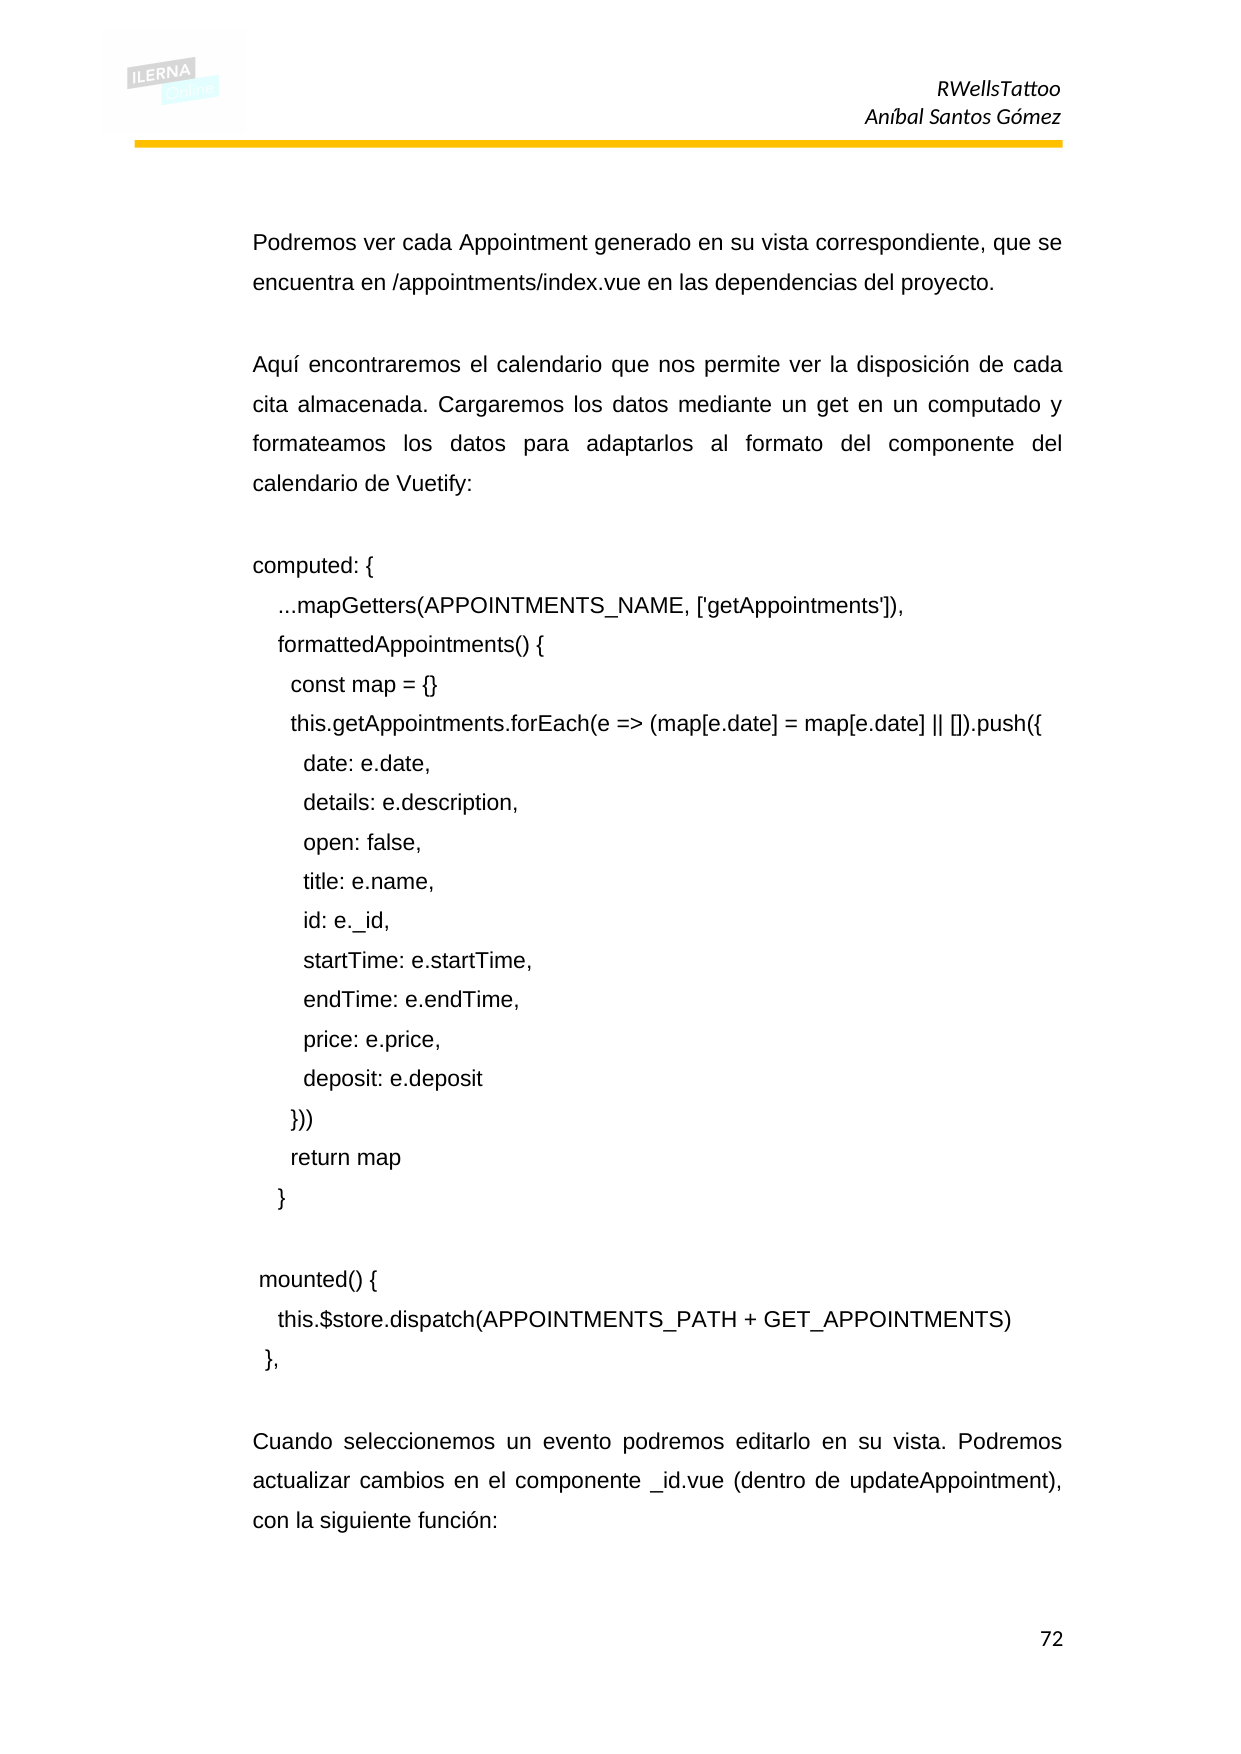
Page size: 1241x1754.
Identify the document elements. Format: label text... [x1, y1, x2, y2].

text return map [252, 1144, 1063, 1171]
text formattedAppointments() { [252, 631, 1063, 657]
text this.$store.dispatch(APPOINTMENTS_PATH + GET_APPOINTMENTS) [252, 1306, 1063, 1332]
text deposit: e.deposit [252, 1065, 1063, 1092]
text startTime: e.startTime, [252, 947, 1063, 973]
text } [252, 1184, 1063, 1210]
text date: e.date, [252, 749, 1063, 776]
text computed: { [252, 552, 1063, 578]
text })) [252, 1105, 1063, 1131]
text open: false, [252, 828, 1063, 855]
text details: e.description, [252, 789, 1063, 815]
text Cuando seleccionemos un evento podremos editarlo en su vista. Podremos actualizar cambios en el componente _id.vue (dentro de updateAppointment), con la siguiente función: [252, 1428, 1063, 1533]
text ...mapGetters(APPOINTMENTS_NAME, ['getAppointments']), [252, 592, 1063, 618]
text const map = {} [252, 671, 1063, 697]
text endTime: e.endTime, [252, 986, 1063, 1013]
text Aquí encontraremos el calendario que nos permite ver la disposición de cada cita almacenada. Cargaremos los datos mediante un get en un computado y formateamos los datos para adaptarlos al formato del componente del calendario de Vuetify: [252, 351, 1063, 496]
text mounted() { [252, 1266, 1063, 1293]
text this.getAppointments.forEach(e => (map[e.date] = map[e.date] || []).push({ [252, 710, 1063, 736]
text price: e.price, [252, 1026, 1063, 1052]
text }, [252, 1345, 1063, 1372]
text id: e._id, [252, 907, 1063, 934]
text Podremos ver cada Appointment generado en su vista correspondiente, que se encuentra en /appointments/index.vue en las dependencias del proyecto. [252, 229, 1063, 295]
text title: e.name, [252, 868, 1063, 894]
